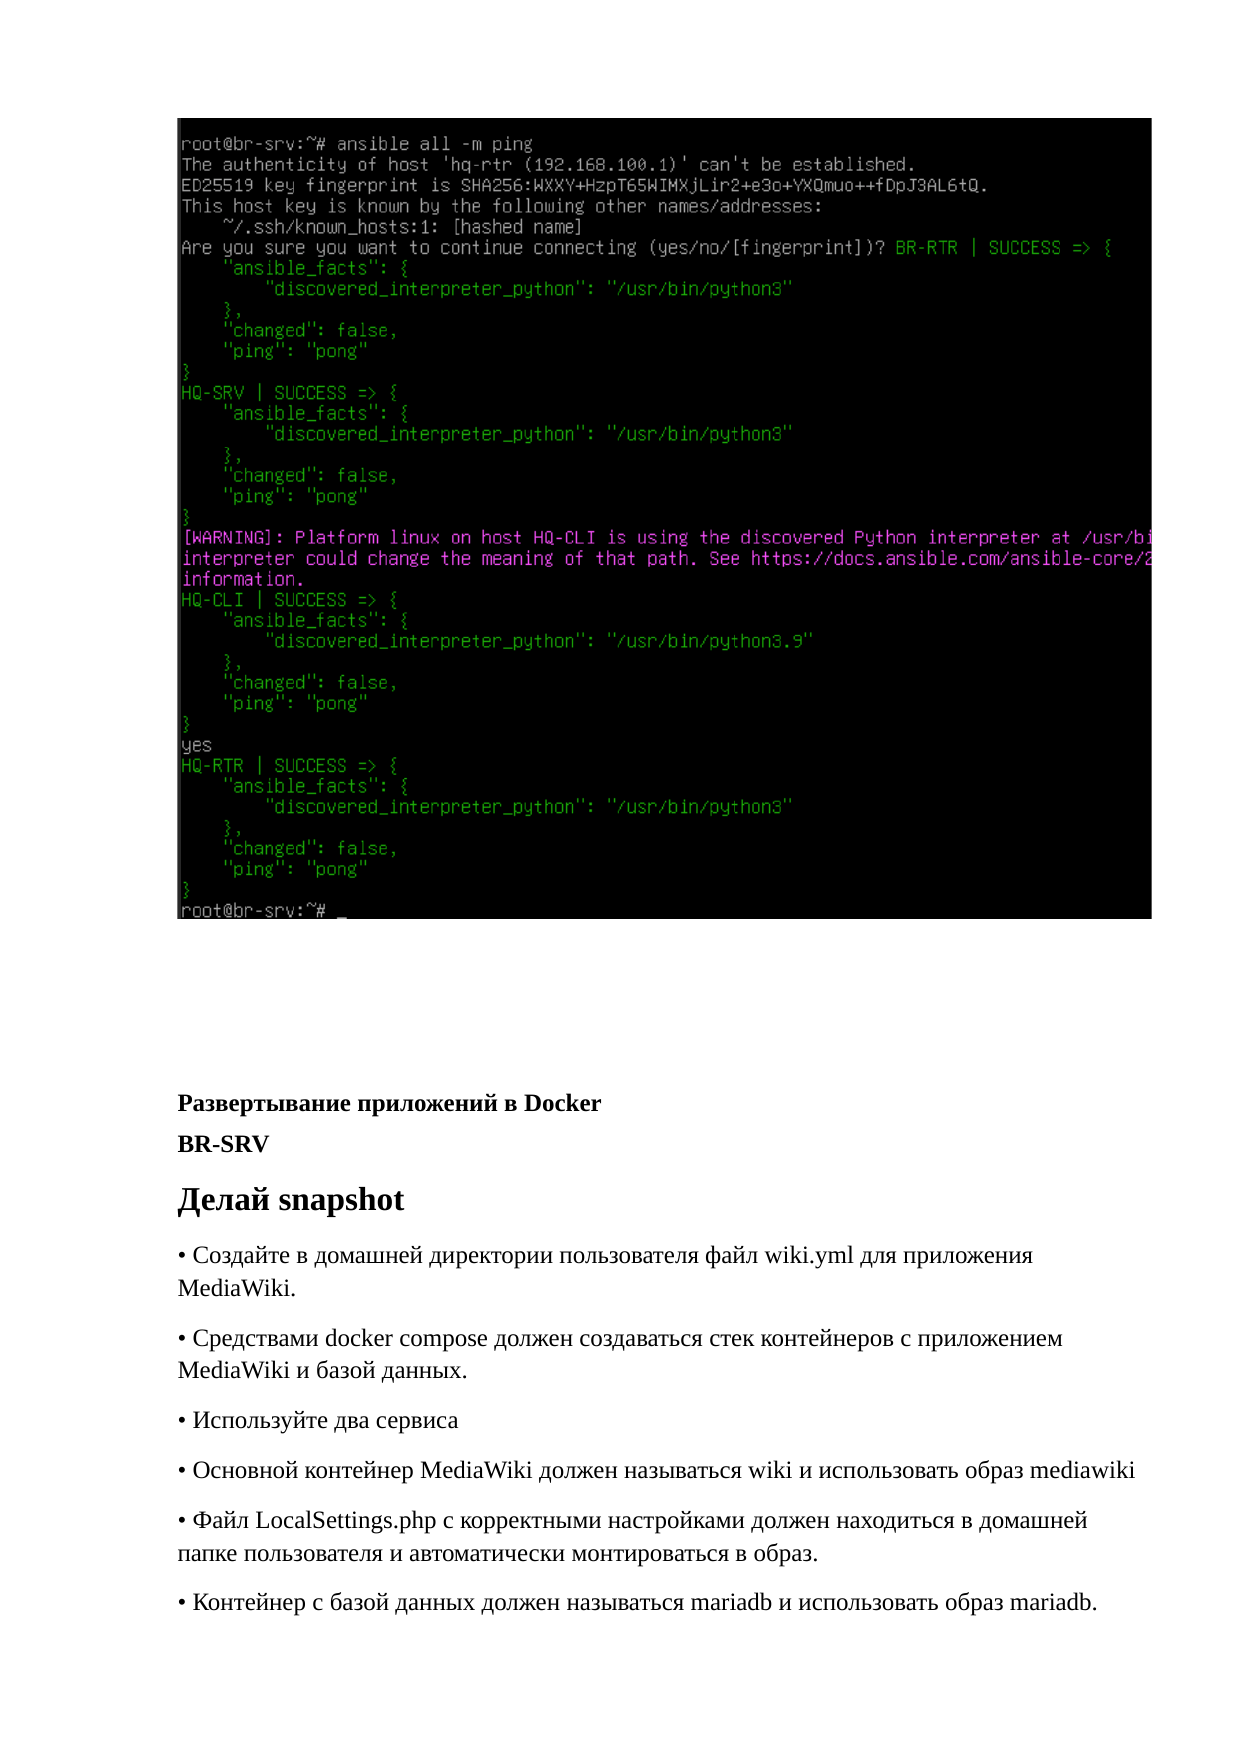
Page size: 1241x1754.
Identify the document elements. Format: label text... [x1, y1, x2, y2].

text • Создайте в домашней директории пользователя файл wiki.yml для приложения MediaWiki. [177, 1240, 1152, 1302]
text Делай snapshot [177, 1179, 1152, 1217]
text • Используйте два сервиса [177, 1405, 1152, 1434]
text • Средствами docker compose должен создаваться стек контейнеров с приложением MediaWiki и базой данных. [177, 1323, 1152, 1384]
text • Основной контейнер MediaWiki должен называться wiki и использовать образ mediawiki [177, 1455, 1152, 1484]
text • Файл LocalSettings.php с корректными настройками должен находиться в домашней папке пользователя и автоматически монтироваться в образ. [177, 1505, 1152, 1566]
picture [177, 118, 1152, 919]
text BR-SRV [177, 1129, 1152, 1158]
text • Контейнер с базой данных должен называться mariadb и использовать образ mariadb. [177, 1587, 1152, 1616]
subtitle Развертывание приложений в Docker [177, 1088, 1152, 1117]
